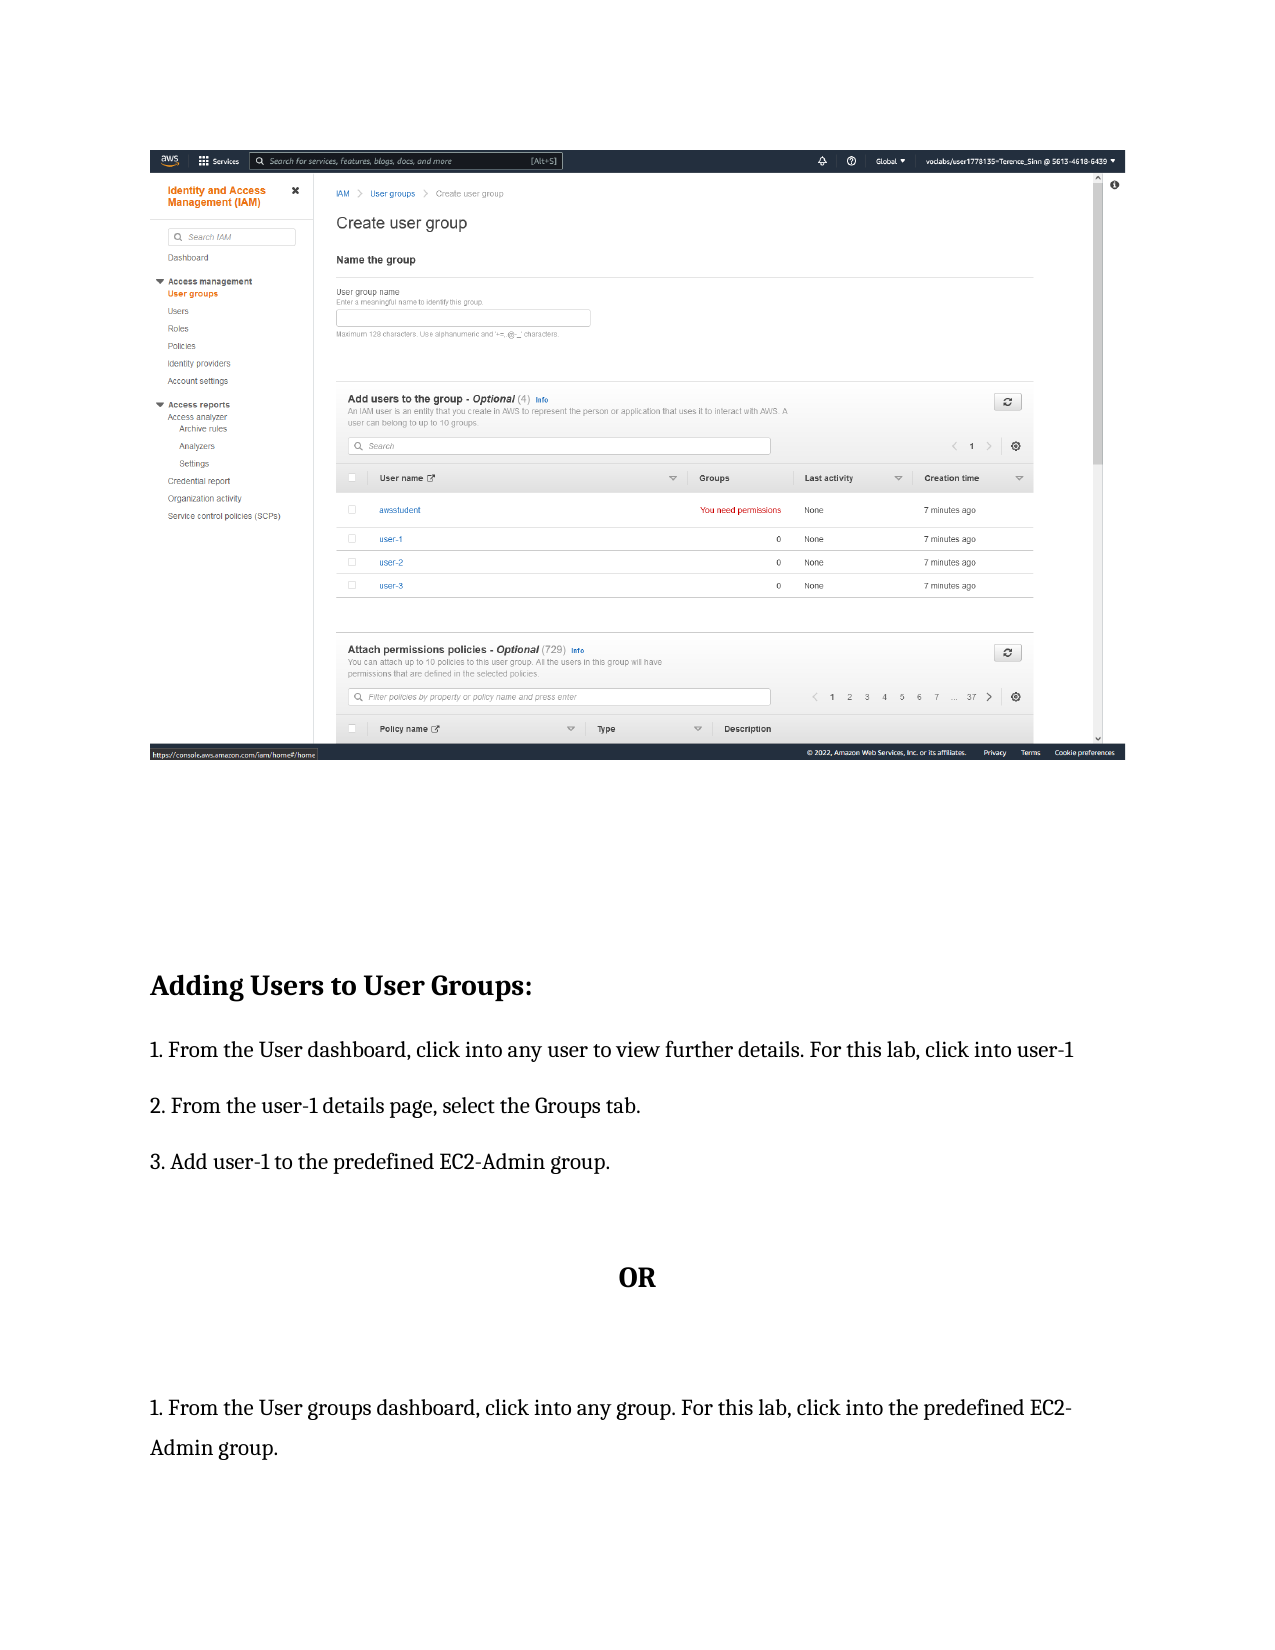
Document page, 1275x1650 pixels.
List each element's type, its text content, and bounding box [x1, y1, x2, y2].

text 3. Add user-1 to the predefined EC2-Admin group. [150, 1149, 1125, 1175]
picture [150, 150, 1125, 760]
text 1. From the User dashboard, click into any user to view further details. For this lab, click into user-1 [150, 1036, 1125, 1063]
text 1. From the User groups dashboard, click into any group. For this lab, click into the predefined EC2-Admin group. [150, 1395, 1125, 1461]
text Adding Users to User Groups: [150, 969, 1125, 1003]
text OR [150, 1261, 1125, 1294]
text 2. From the user-1 details page, select the Groups tab. [150, 1092, 1125, 1119]
